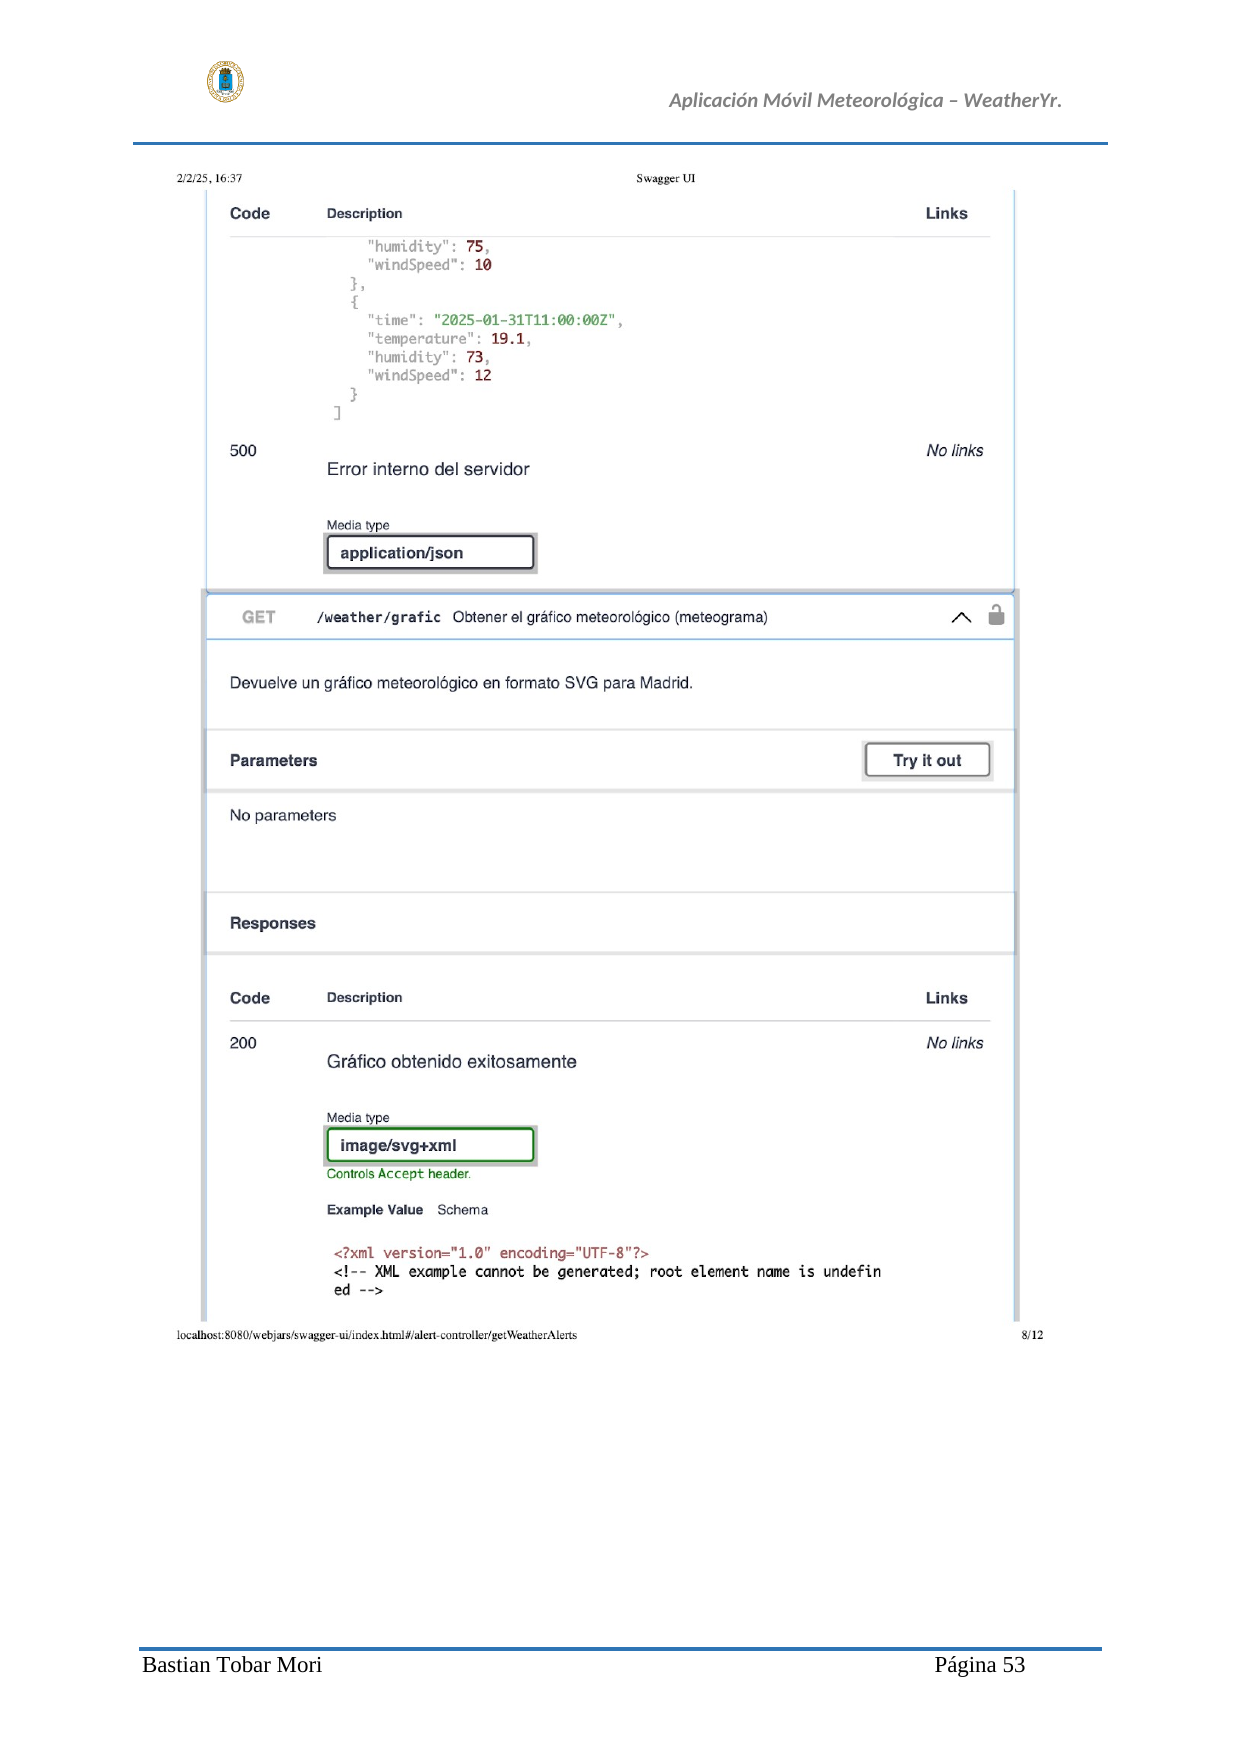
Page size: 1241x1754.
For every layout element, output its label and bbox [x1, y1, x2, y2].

picture [206, 58, 244, 103]
picture [141, 150, 1083, 1362]
